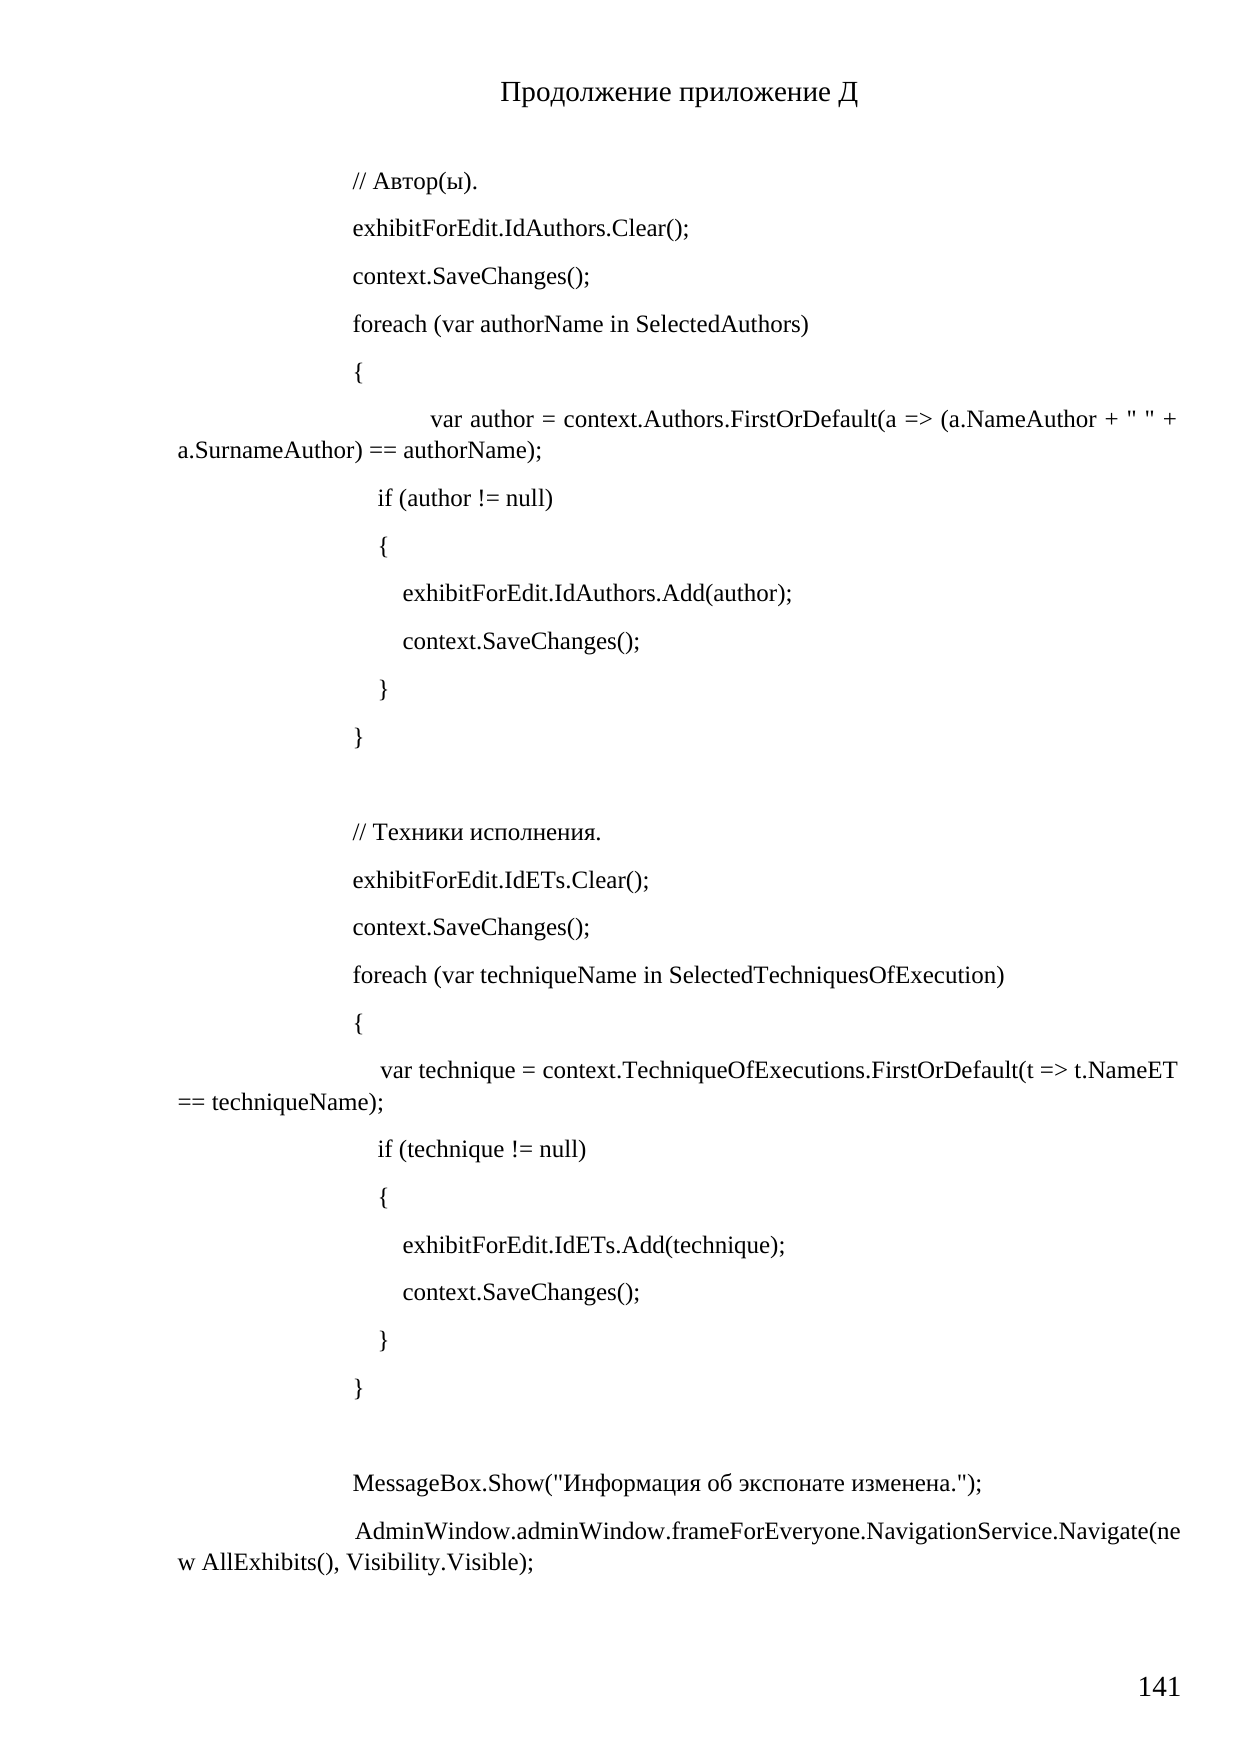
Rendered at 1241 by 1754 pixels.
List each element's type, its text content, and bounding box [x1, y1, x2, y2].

text exhibitForEdit.IdETs.Add(technique); [177, 1230, 1181, 1258]
text } [177, 722, 1181, 750]
text exhibitForEdit.IdETs.Clear(); [177, 865, 1181, 893]
text exhibitForEdit.IdAuthors.Clear(); [177, 213, 1181, 242]
text foreach (var techniqueName in SelectedTechniquesOfExecution) [177, 960, 1181, 989]
text { [177, 531, 1181, 559]
text MessageBox.Show("Информация об экспонате изменена."); [177, 1468, 1181, 1497]
text AdminWindow.adminWindow.frameForEveryone.NavigationService.Navigate(new AllExhibits(), Visibility.Visible); [177, 1516, 1181, 1576]
text { [177, 1182, 1181, 1211]
text exhibitForEdit.IdAuthors.Add(author); [177, 578, 1181, 607]
text { [177, 357, 1181, 385]
text context.SaveChanges(); [177, 261, 1181, 290]
text context.SaveChanges(); [177, 1277, 1181, 1306]
text foreach (var authorName in SelectedAuthors) [177, 309, 1181, 338]
text // Техники исполнения. [177, 817, 1181, 846]
text } [177, 1325, 1181, 1354]
text if (technique != null) [177, 1134, 1181, 1163]
text var author = context.Authors.FirstOrDefault(a => (a.NameAuthor + " " + a.SurnameAuthor) == authorName); [177, 404, 1181, 464]
text context.SaveChanges(); [177, 912, 1181, 941]
text context.SaveChanges(); [177, 626, 1181, 655]
text { [177, 1008, 1181, 1037]
text var technique = context.TechniqueOfExecutions.FirstOrDefault(t => t.NameET == techniqueName); [177, 1056, 1181, 1115]
text if (author != null) [177, 483, 1181, 512]
text // Автор(ы). [177, 166, 1181, 194]
text } [177, 1373, 1181, 1402]
text } [177, 674, 1181, 703]
